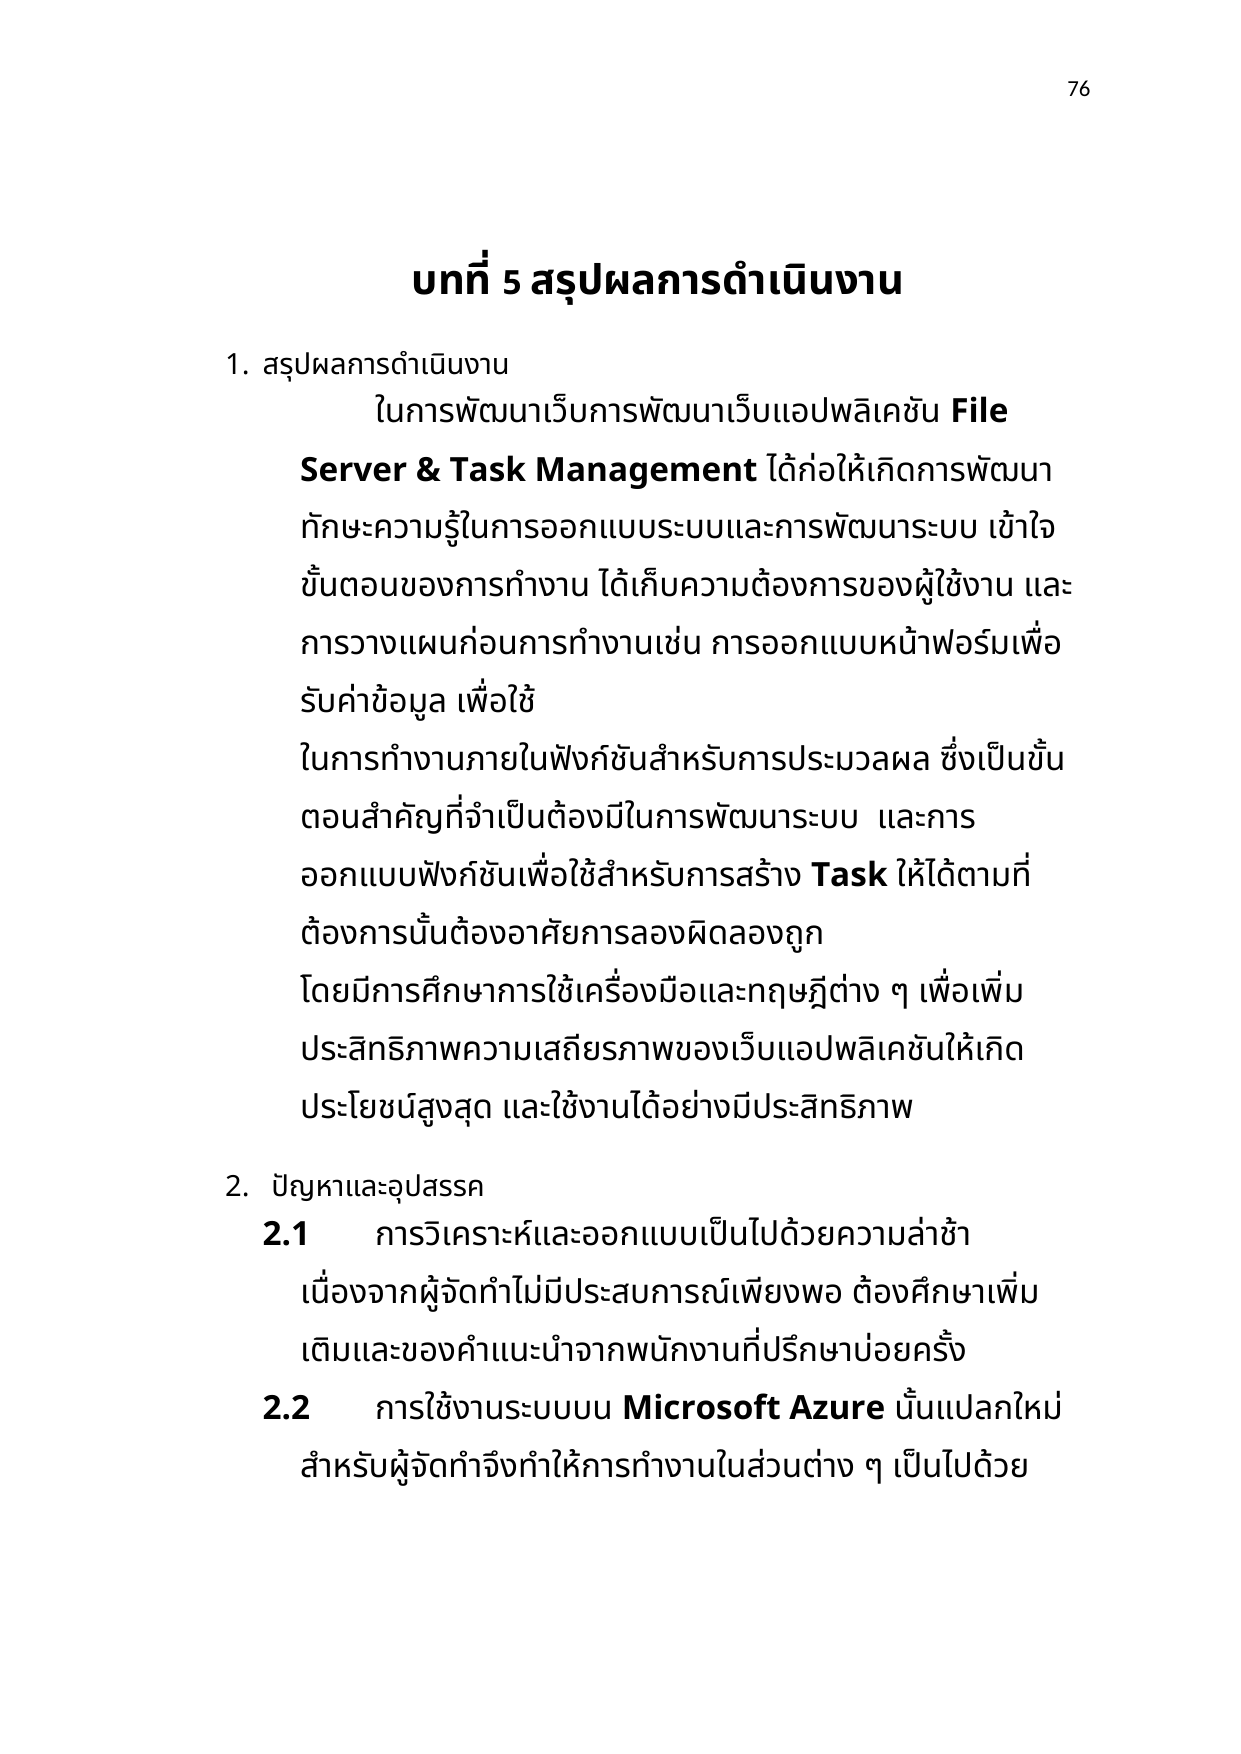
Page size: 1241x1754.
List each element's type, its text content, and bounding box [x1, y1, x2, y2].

list ในการพัฒนาเว็บการพัฒนาเว็บแอปพลิเคชัน File Server & Task Management ได้ก่อให้เกิดการพัฒนาทักษะความรู้ในการออกแบบระบบและการพัฒนาระบบ เข้าใจขั้นตอนของการทำงาน ได้เก็บความต้องการของผู้ใช้งาน และการวางแผนก่อนการทำงานเช่น การออกแบบหน้าฟอร์มเพื่อรับค่าข้อมูล เพื่อใช้ ในการทำงานภายในฟังก์ชันสำหรับการประมวลผล ซึ่งเป็นขั้นตอนสำคัญที่จำเป็นต้องมีในการพัฒนาระบบ และการออกแบบฟังก์ชันเพื่อใช้สำหรับการสร้าง Task ให้ได้ตามที่ต้องการนั้นต้องอาศัยการลองผิดลองถูก โดยมีการศึกษาการใช้เครื่องมือและทฤษฎีต่าง ๆ เพื่อเพิ่มประสิทธิภาพความเสถียรภาพของเว็บแอปพลิเคชันให้เกิดประโยชน์สูงสุด และใช้งานได้อย่างมีประสิทธิภาพ [300, 387, 1090, 1133]
subtitle ปัญหาและอุปสรรค [225, 1166, 1090, 1210]
list การวิเคราะห์และออกแบบเป็นไปด้วยความล่าช้า เนื่องจากผู้จัดทำไม่มีประสบการณ์เพียงพอ ต้องศึกษาเพิ่มเติมและของคำแนะนำจากพนักงานที่ปรึกษาบ่อยครั้ง [262, 1210, 1090, 1376]
subtitle สรุปผลการดำเนินงาน [225, 343, 1090, 387]
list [262, 1384, 1090, 1492]
subtitle บทที่ 5 สรุปผลการดำเนินงาน [225, 250, 1090, 313]
